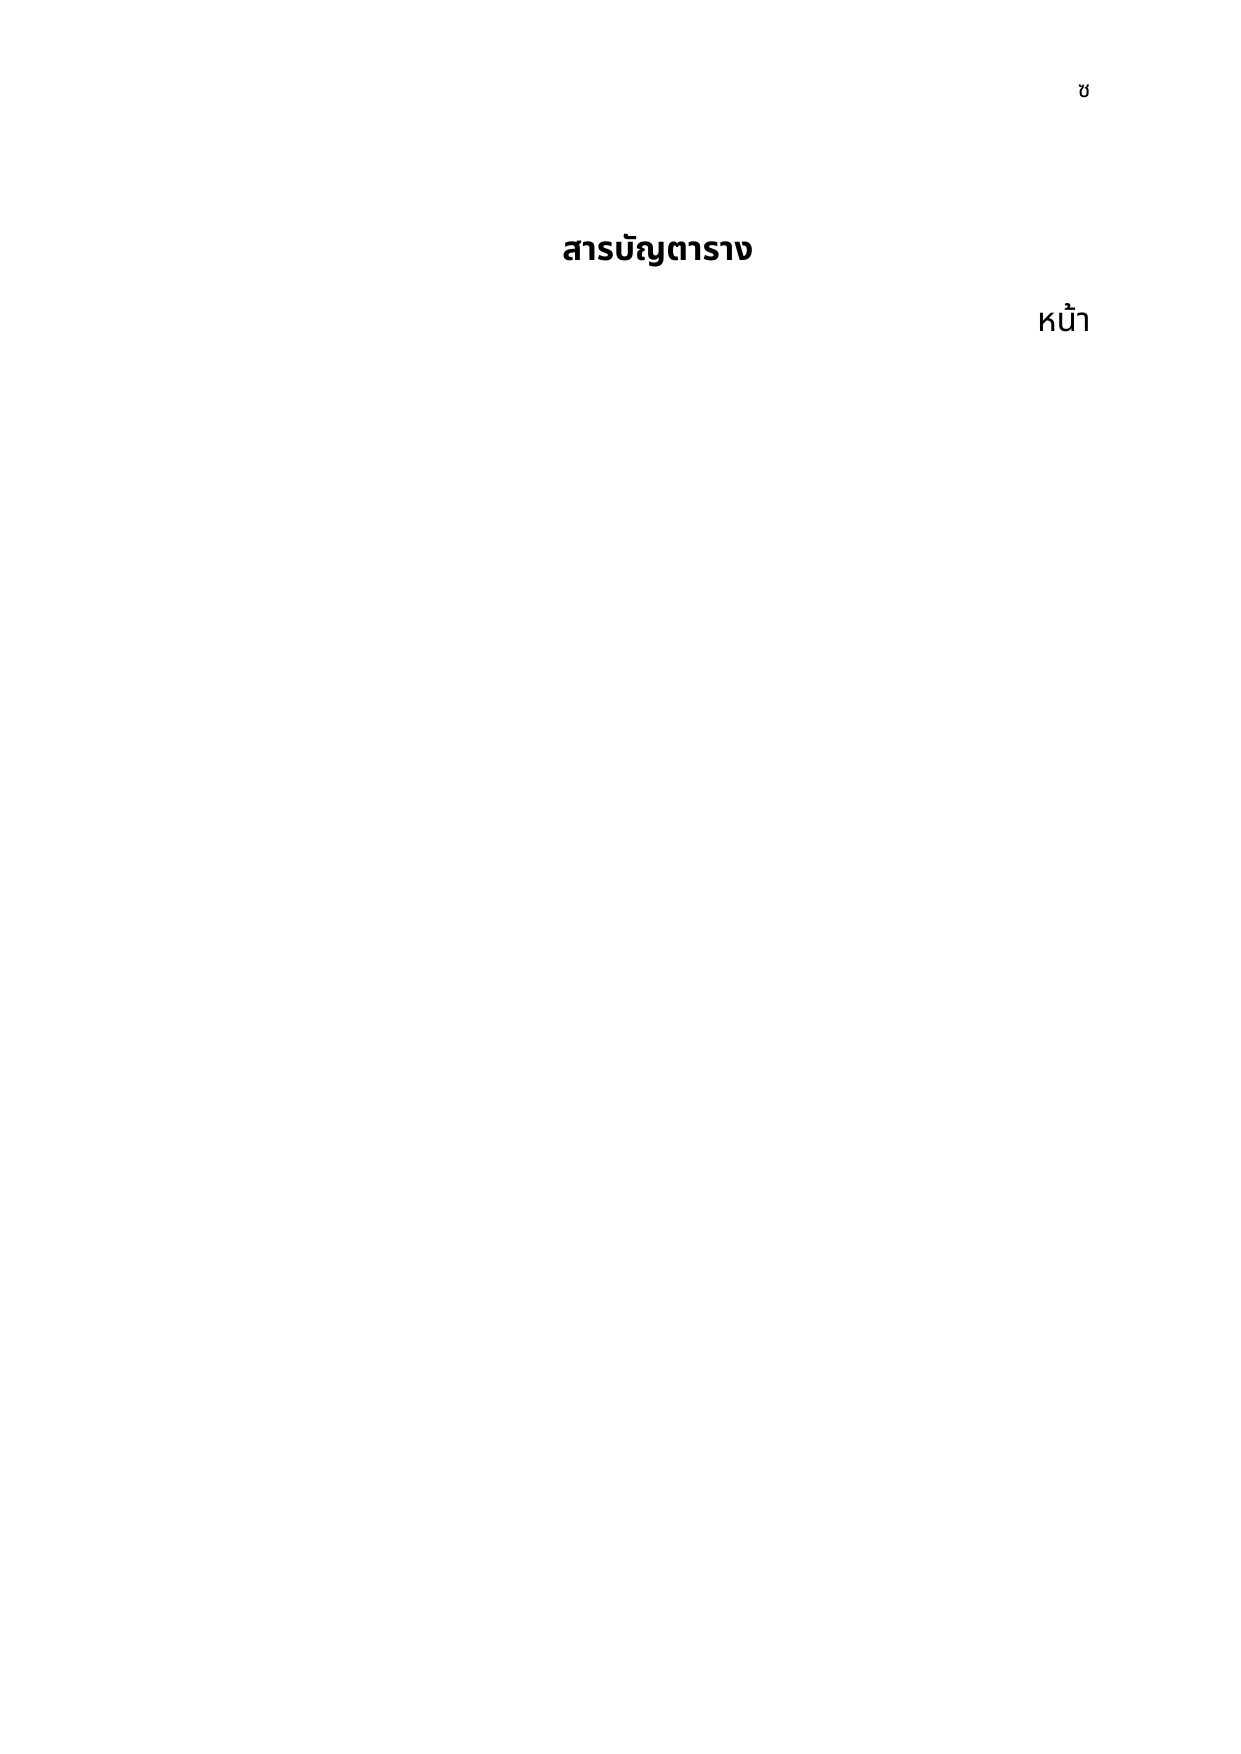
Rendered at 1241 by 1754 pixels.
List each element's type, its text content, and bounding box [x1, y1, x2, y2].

text หน้า [225, 296, 1090, 346]
text สารบัญตาราง [225, 225, 1090, 275]
